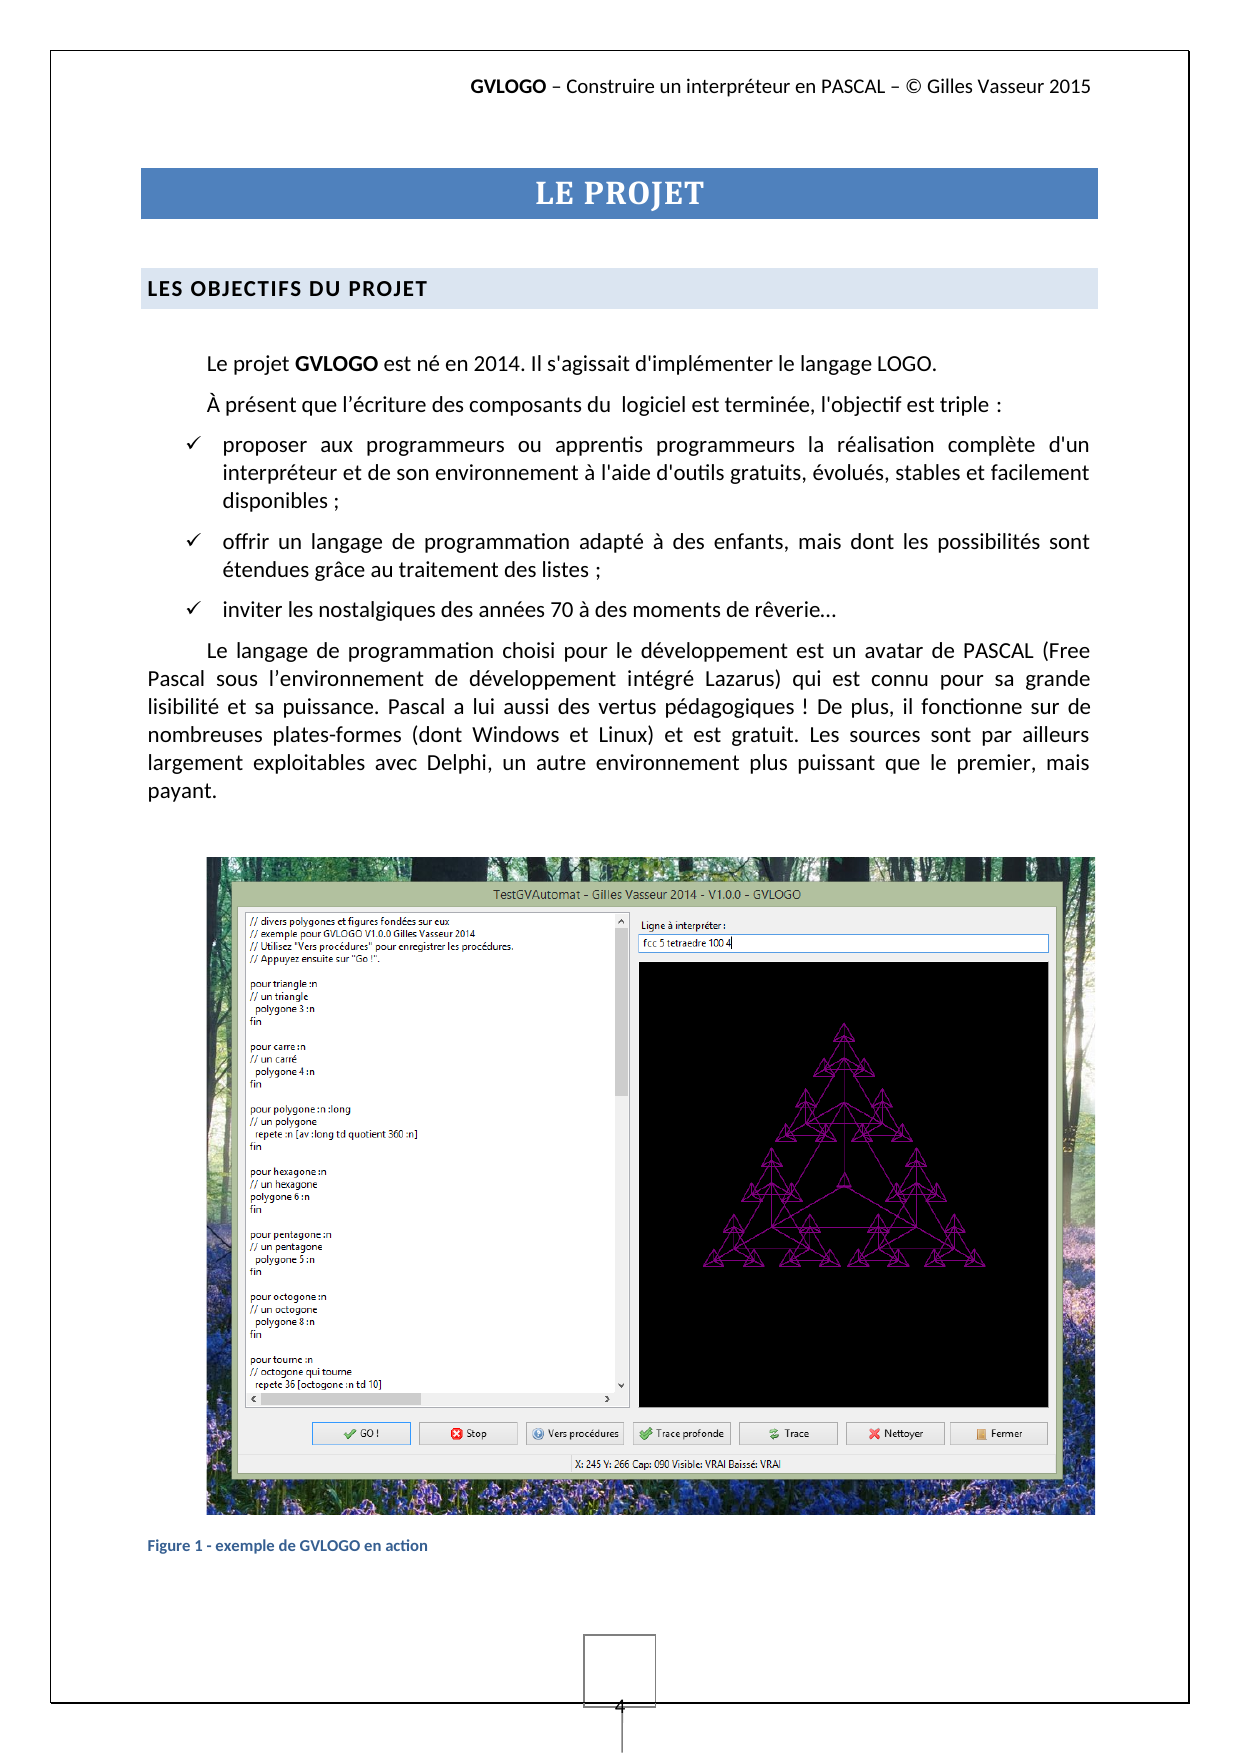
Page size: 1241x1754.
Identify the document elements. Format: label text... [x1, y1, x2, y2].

subtitle Les objectifs du projet [148, 274, 1092, 302]
list offrir un langage de programmation adapté à des enfants, mais dont les possibilités sont étendues grâce au traitement des listes ; [185, 527, 1092, 583]
text Le projet GVLOGO est né en 2014. Il s'agissait d'implémenter le langage LOGO. [147, 349, 1092, 377]
subtitle Le projet [148, 175, 1092, 213]
text Le langage de programmation choisi pour le développement est un avatar de PASCAL (Free Pascal sous l’environnement de développement intégré Lazarus) qui est connu pour sa grande lisibilité et sa puissance. Pascal a lui aussi des vertus pédagogiques ! De plus, il fonctionne sur de nombreuses plates-formes (dont Windows et Linux) et est gratuit. Les sources sont par ailleurs largement exploitables avec Delphi, un autre environnement plus puissant que le premier, mais payant. [147, 636, 1092, 804]
list inviter les nostalgiques des années 70 à des moments de rêverie… [185, 595, 1092, 623]
text À présent que l’écriture des composants du logiciel est terminée, l'objectif est triple : [147, 390, 1092, 418]
picture [206, 857, 1096, 1515]
list proposer aux programmeurs ou apprentis programmeurs la réalisation complète d'un interpréteur et de son environnement à l'aide d'outils gratuits, évolués, stables et facilement disponibles ; [185, 430, 1092, 514]
